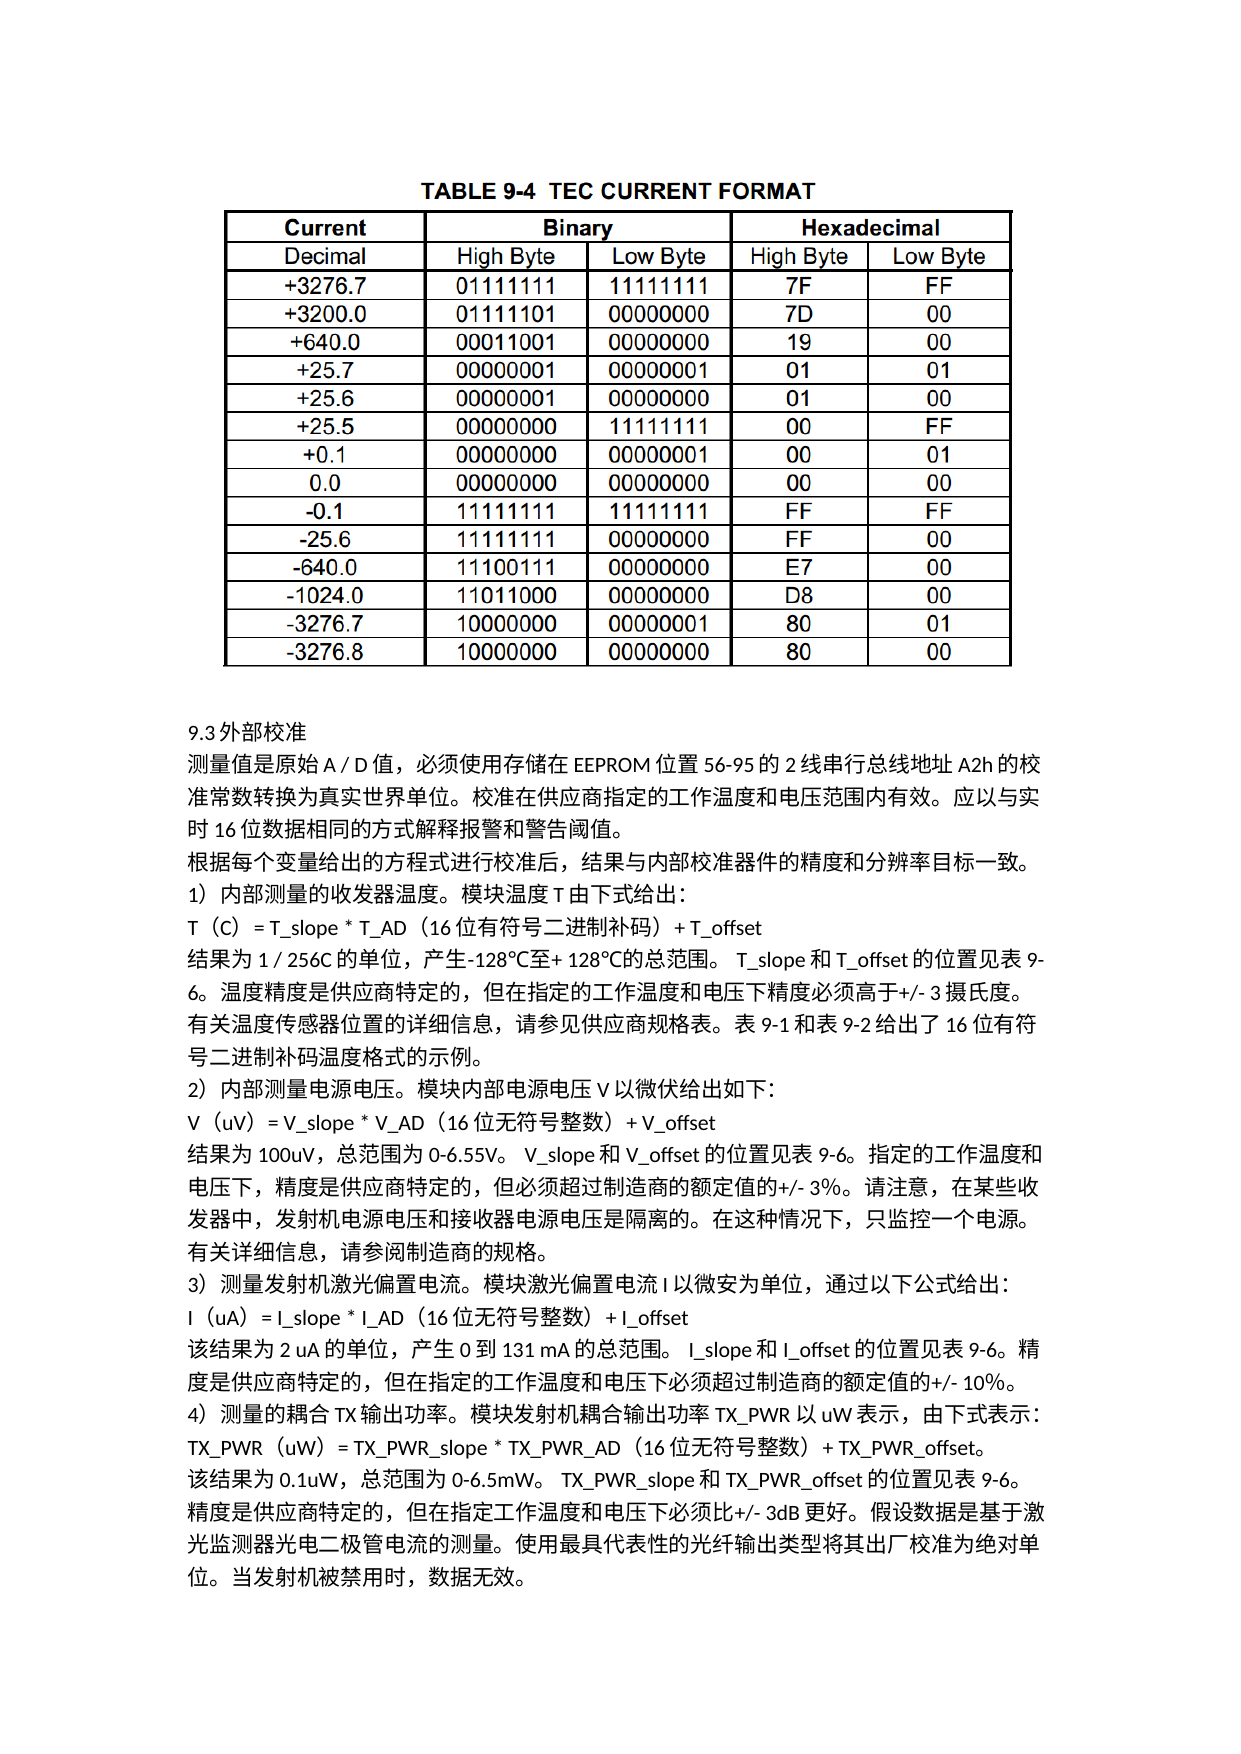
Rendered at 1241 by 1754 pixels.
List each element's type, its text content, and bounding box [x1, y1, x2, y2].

list 测量的耦合TX输出功率。模块发射机耦合输出功率TX_PWR以uW表示，由下式表示：TX_PWR（uW）= TX_PWR_slope * TX_PWR_AD（16位无符号整数）+ TX_PWR_offset。 [187, 1397, 1053, 1462]
text 根据每个变量给出的方程式进行校准后，结果与内部校准器件的精度和分辨率目标一致。 [187, 844, 1053, 877]
text 该结果为0.1uW，总范围为0-6.5mW。 TX_PWR_slope和TX_PWR_offset的位置见表9-6。精度是供应商特定的，但在指定工作温度和电压下必须比+/- 3dB更好。假设数据是基于激光监测器光电二极管电流的测量。使用最具代表性的光纤输出类型将其出厂校准为绝对单位。当发射机被禁用时，数据无效。 [187, 1462, 1053, 1592]
text 结果为1 / 256C的单位，产生-128℃至+ 128℃的总范围。 T_slope和T_offset的位置见表9-6。温度精度是供应商特定的，但在指定的工作温度和电压下精度必须高于+/- 3摄氏度。有关温度传感器位置的详细信息，请参见供应商规格表。表9-1和表9-2给出了16位有符号二进制补码温度格式的示例。 [187, 942, 1053, 1072]
text 3）测量发射机激光偏置电流。模块激光偏置电流I以微安为单位，通过以下公式给出： [187, 1267, 1053, 1299]
picture [187, 172, 1052, 672]
text T（C）= T_slope * T_AD（16位有符号二进制补码）+ T_offset [187, 909, 1053, 942]
text 该结果为2 uA的单位，产生0到131 mA的总范围。 I_slope和I_offset的位置见表9-6。精度是供应商特定的，但在指定的工作温度和电压下必须超过制造商的额定值的+/- 10％。 [187, 1332, 1053, 1397]
text 测量值是原始A / D值，必须使用存储在EEPROM位置56-95的2线串行总线地址A2h的校准常数转换为真实世界单位。校准在供应商指定的工作温度和电压范围内有效。应以与实时16位数据相同的方式解释报警和警告阈值。 [187, 747, 1053, 844]
text I（uA）= I_slope * I_AD（16位无符号整数）+ I_offset [187, 1299, 1053, 1332]
text 2）内部测量电源电压。模块内部电源电压V以微伏给出如下： [187, 1072, 1053, 1104]
text V（uV）= V_slope * V_AD（16位无符号整数）+ V_offset [187, 1104, 1053, 1137]
text 1）内部测量的收发器温度。模块温度T由下式给出： [187, 877, 1053, 909]
text 9.3外部校准 [187, 714, 1053, 747]
text 结果为100uV，总范围为0-6.55V。 V_slope和V_offset的位置见表9-6。指定的工作温度和电压下，精度是供应商特定的，但必须超过制造商的额定值的+/- 3％。请注意，在某些收发器中，发射机电源电压和接收器电源电压是隔离的。在这种情况下，只监控一个电源。有关详细信息，请参阅制造商的规格。 [187, 1137, 1053, 1267]
